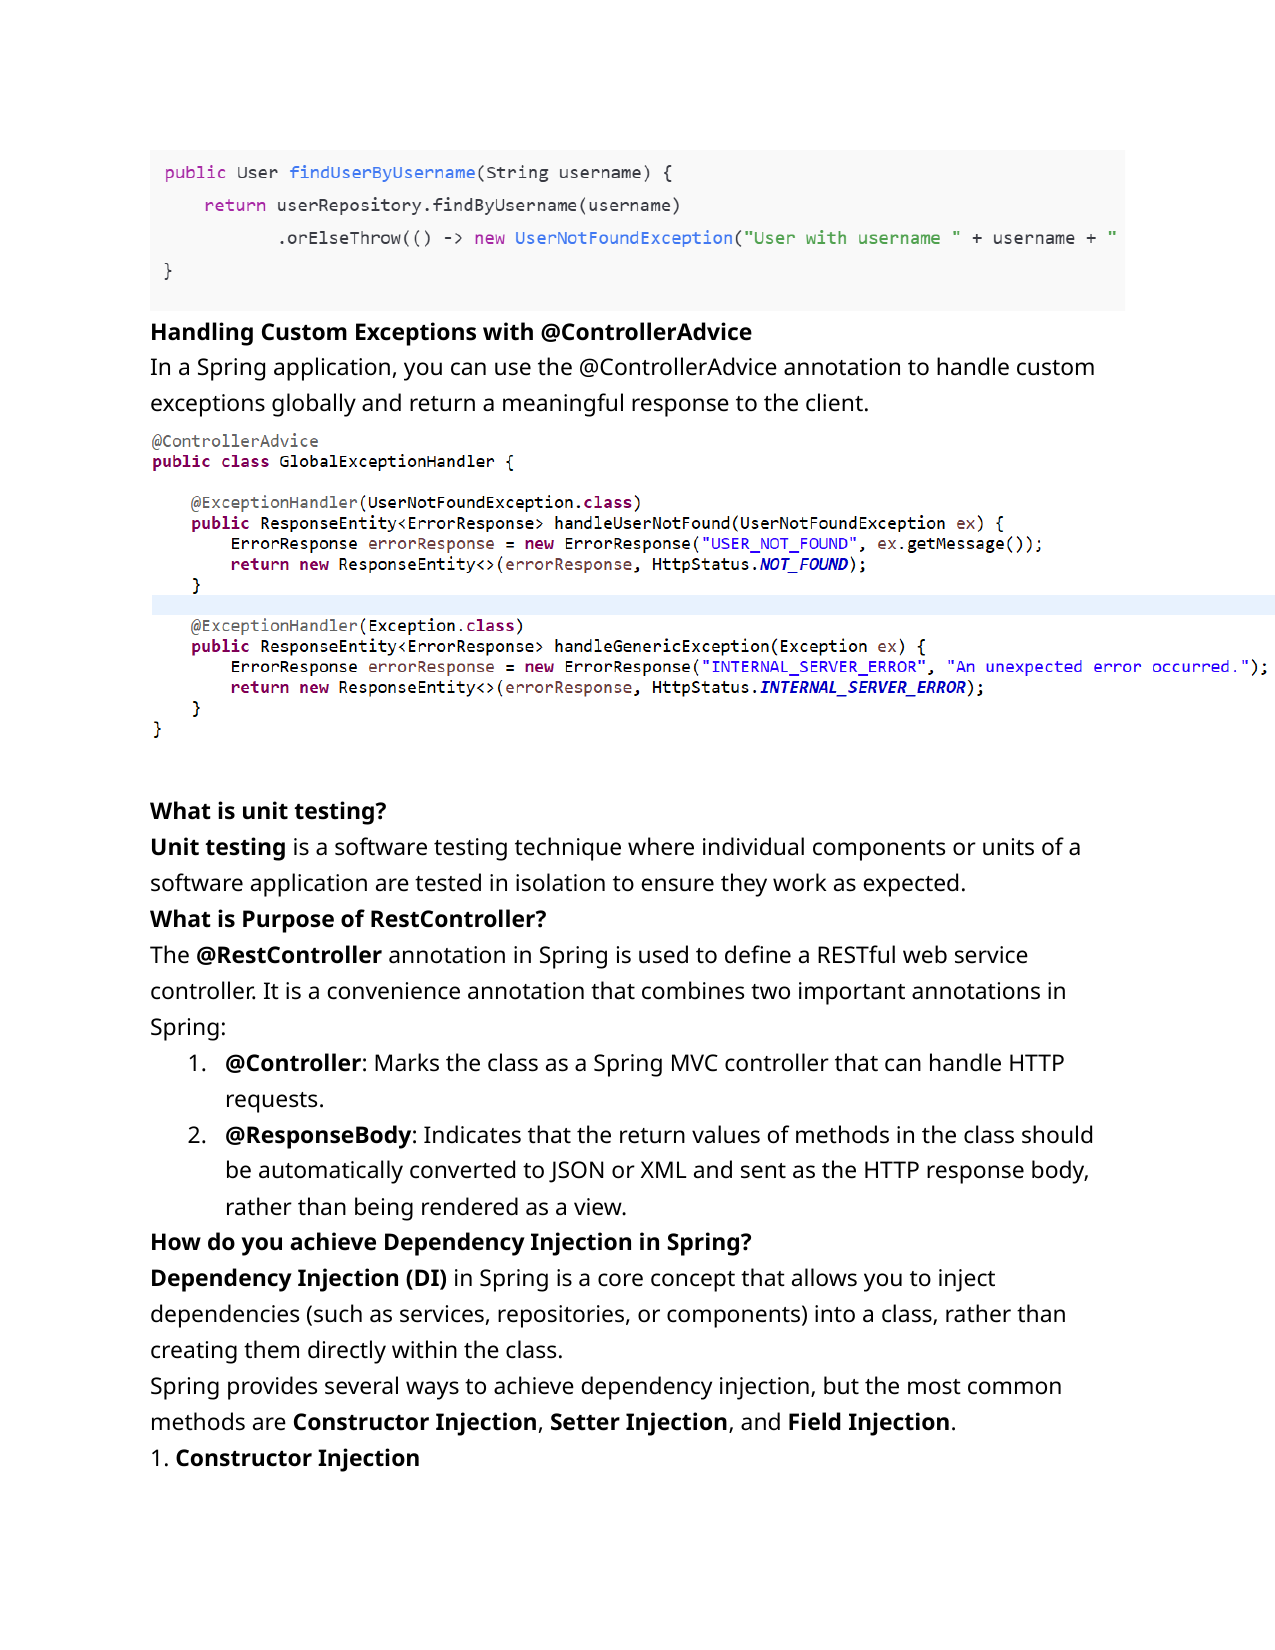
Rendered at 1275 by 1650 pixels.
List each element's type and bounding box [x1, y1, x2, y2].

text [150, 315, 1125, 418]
picture [150, 150, 1125, 311]
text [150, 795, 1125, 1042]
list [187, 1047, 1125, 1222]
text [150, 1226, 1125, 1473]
picture [150, 423, 1275, 755]
